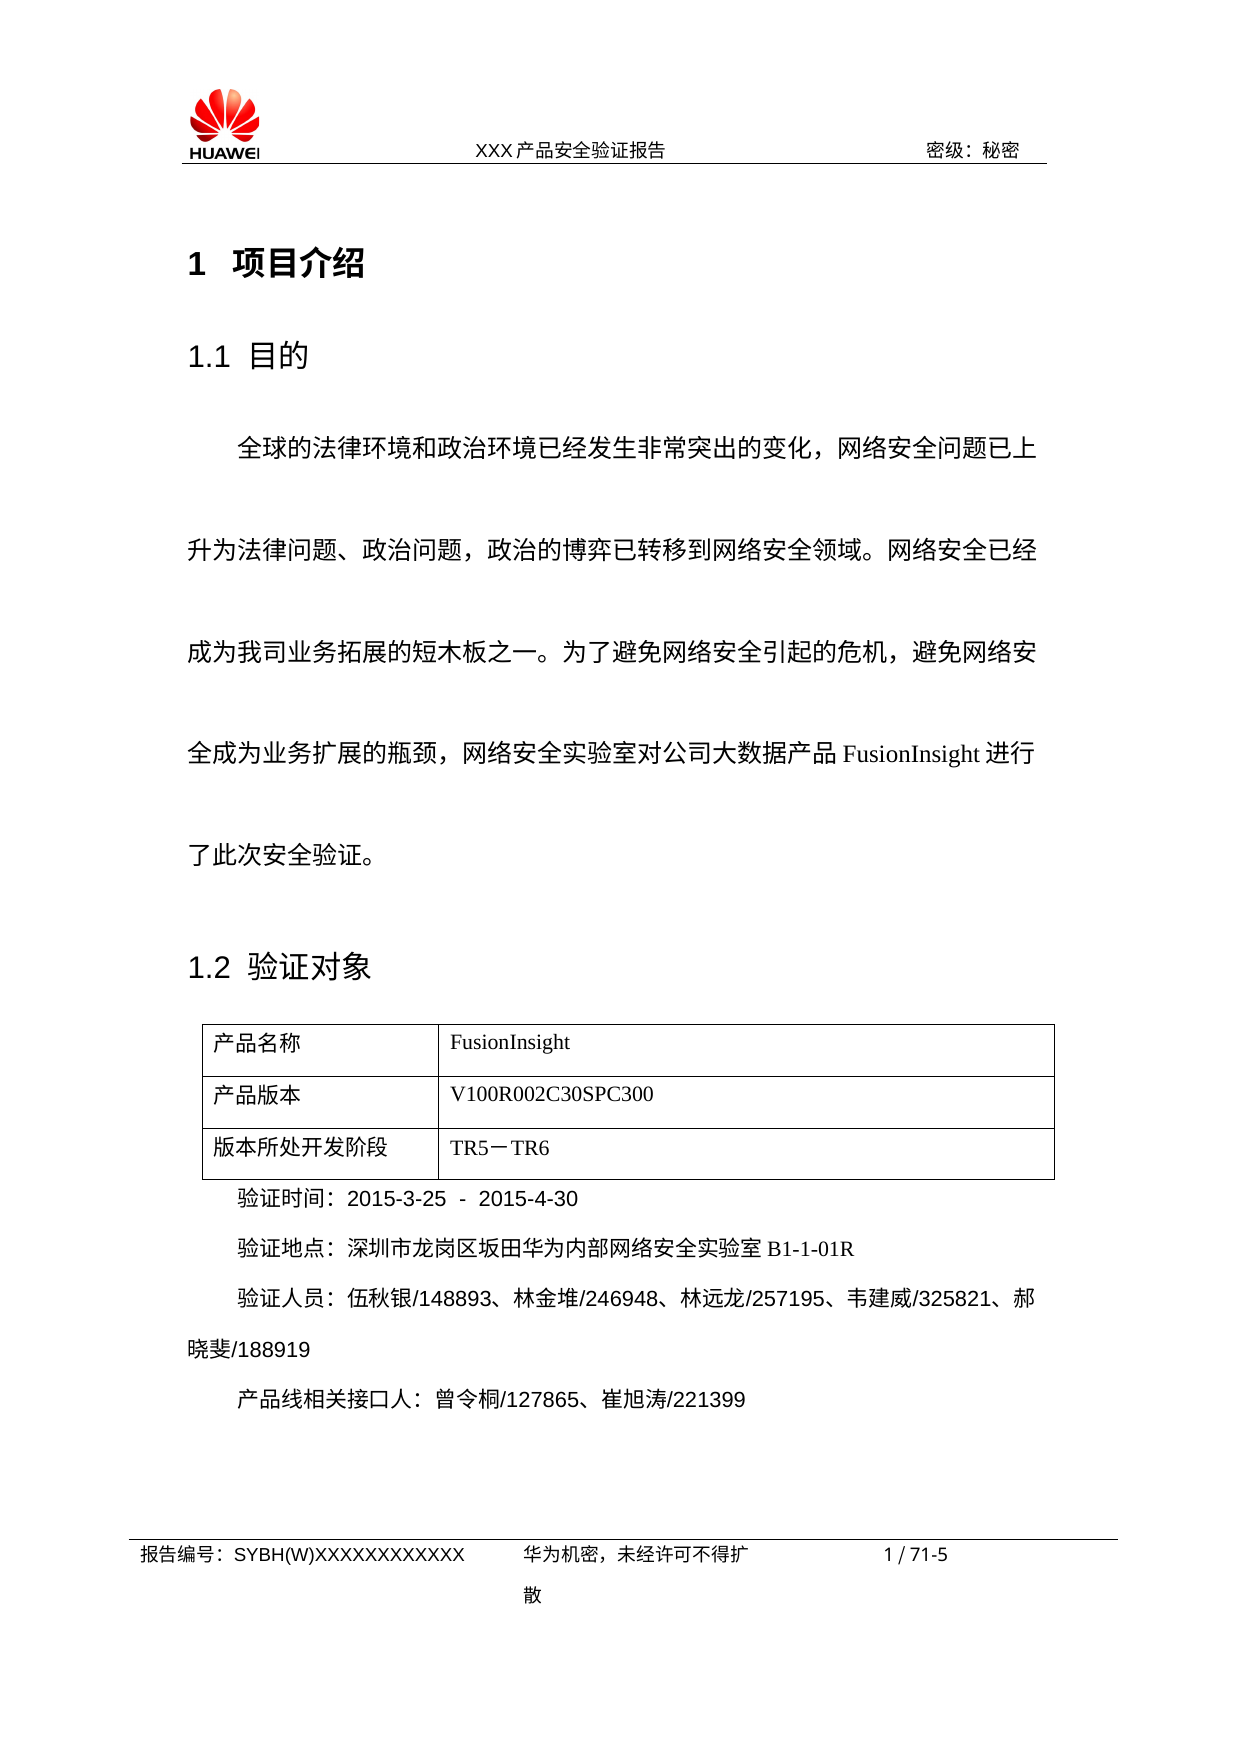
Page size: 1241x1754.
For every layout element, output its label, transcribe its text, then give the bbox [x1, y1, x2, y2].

text 产品线相关接口人：曾令桐/127865、崔旭涛/221399 [187, 1381, 1053, 1414]
picture [190, 89, 260, 159]
table_header FusionInsight [439, 1025, 1054, 1076]
table_cell V100R002C30SPC300 [439, 1077, 1054, 1127]
subtitle 目的 [187, 319, 1053, 387]
text 验证时间：2015-3-25 - 2015-4-30 [187, 1180, 1053, 1214]
table_cell 版本所处开发阶段 [203, 1129, 438, 1179]
text 验证地点：深圳市龙岗区坂田华为内部网络安全实验室B1-1-01R [187, 1230, 1053, 1264]
subtitle 项目介绍 [187, 227, 1053, 294]
text 验证人员：伍秋银/148893、林金堆/246948、林远龙/257195、韦建威/325821、郝晓斐/188919 [187, 1280, 1053, 1365]
table_header 产品名称 [203, 1025, 438, 1076]
text 全球的法律环境和政治环境已经发生非常突出的变化，网络安全问题已上升为法律问题、政治问题，政治的博弈已转移到网络安全领域。网络安全已经成为我司业务拓展的短木板之一。为了避免网络安全引起的危机，避免网络安全成为业务扩展的瓶颈，网络安全实验室对公司大数据产品FusionInsight进行了此次安全验证。 [187, 412, 1053, 888]
table_cell TR5－TR6 [439, 1129, 1054, 1179]
subtitle 验证对象 [187, 931, 1053, 999]
table_cell 产品版本 [203, 1077, 438, 1127]
